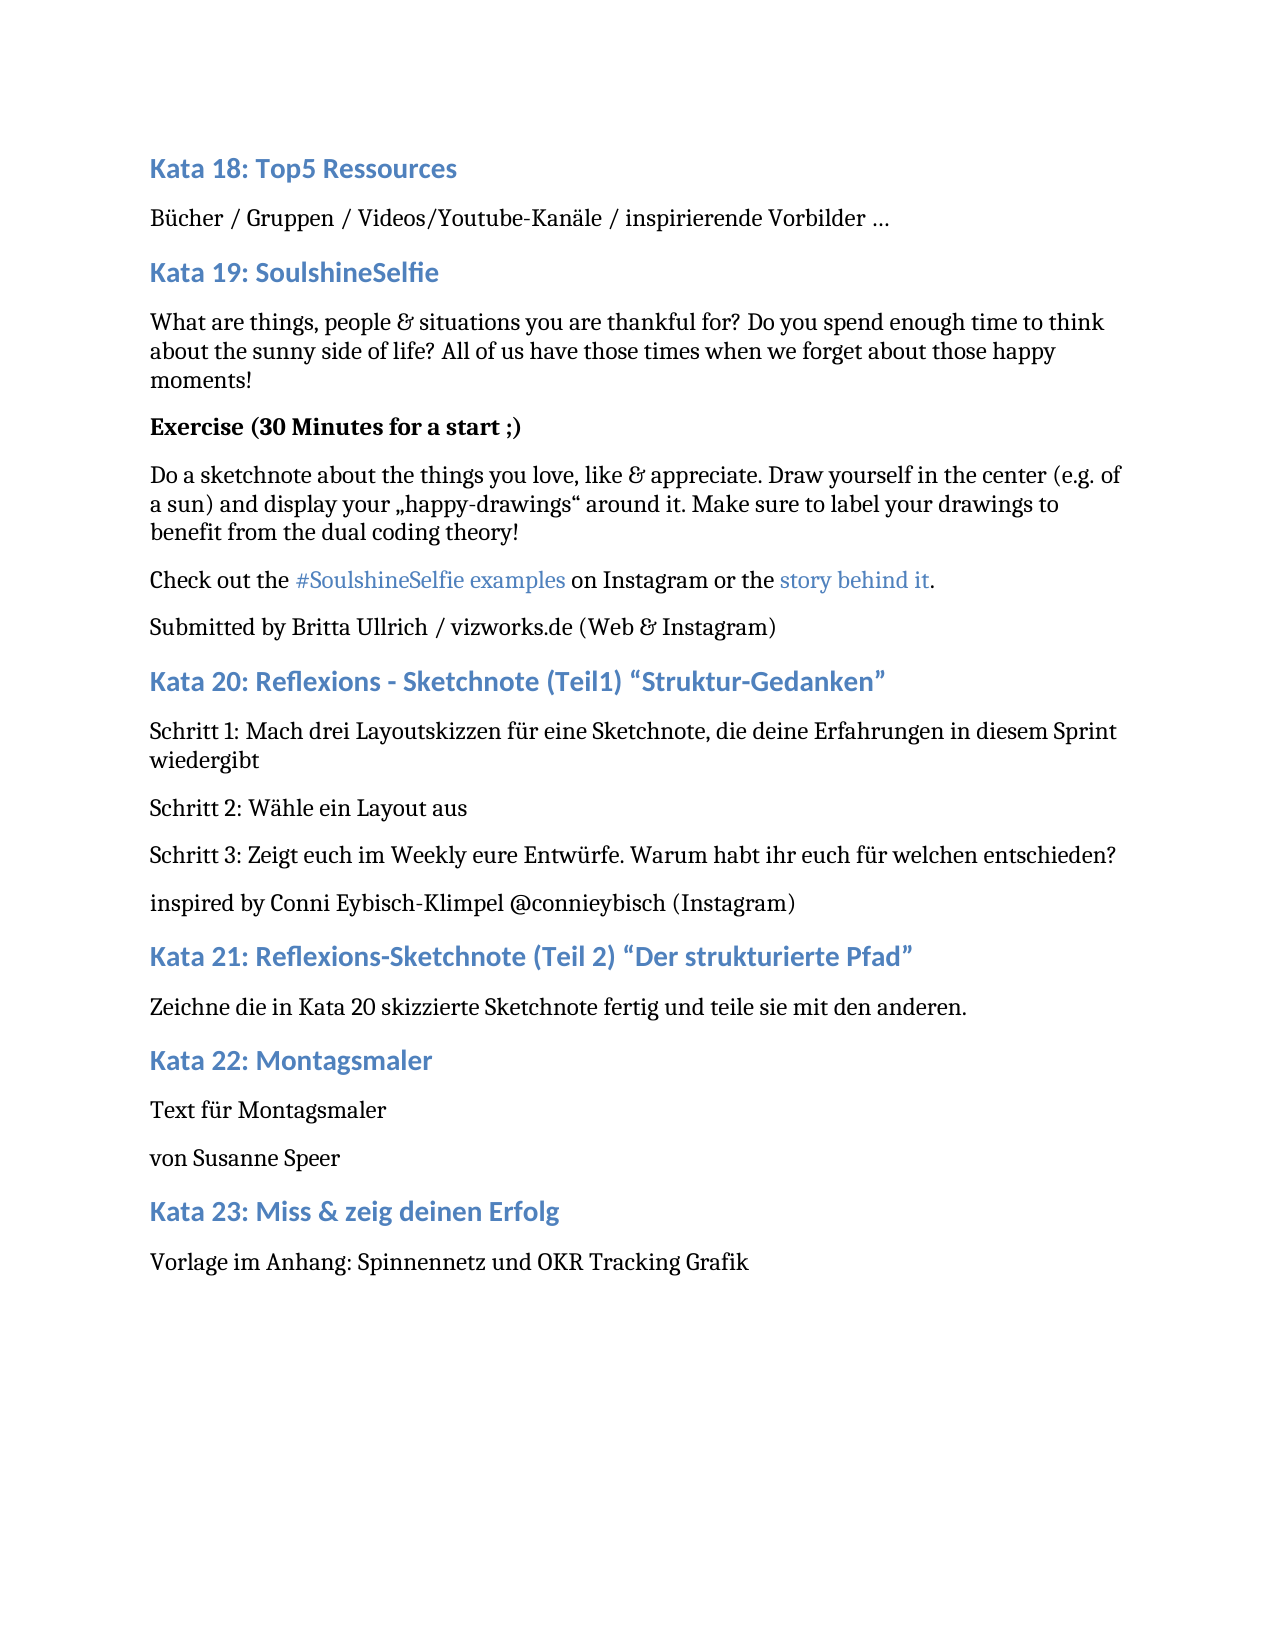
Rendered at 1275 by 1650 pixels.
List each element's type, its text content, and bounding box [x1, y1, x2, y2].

text Schritt 3: Zeigt euch im Weekly eure Entwürfe. Warum habt ihr euch für welchen entschieden? [150, 841, 1125, 870]
subtitle Kata 23: Miss & zeig deinen Erfolg [150, 1193, 1125, 1229]
subtitle Kata 20: Reflexions - Sketchnote (Teil1) “Struktur-Gedanken” [150, 663, 1125, 698]
subtitle Kata 21: Reflexions-Sketchnote (Teil 2) “Der strukturierte Pfad” [150, 938, 1125, 974]
text Schritt 2: Wähle ein Layout aus [150, 793, 1125, 822]
subtitle Kata 18: Top5 Ressources [150, 150, 1125, 186]
text Submitted by Britta Ullrich / vizworks.de (Web & Instagram) [150, 613, 1125, 642]
text Vorlage im Anhang: Spinnennetz und OKR Tracking Grafik [150, 1248, 1125, 1277]
text von Susanne Speer [150, 1144, 1125, 1173]
text Text für Montagsmaler [150, 1096, 1125, 1125]
text Check out the #SoulshineSelfie examples on Instagram or the story behind it. [150, 566, 1125, 594]
text Bücher / Gruppen / Videos/Youtube-Kanäle / inspirierende Vorbilder … [150, 204, 1125, 233]
subtitle Kata 22: Montagsmaler [150, 1042, 1125, 1078]
text Zeichne die in Kata 20 skizzierte Sketchnote fertig und teile sie mit den anderen. [150, 992, 1125, 1021]
subtitle Kata 19: SoulshineSelfie [150, 254, 1125, 289]
text inspired by Conni Eybisch-Klimpel @connieybisch (Instagram) [150, 888, 1125, 917]
text What are things, people & situations you are thankful for? Do you spend enough time to think about the sunny side of life? All of us have those times when we forget about those happy moments! [150, 308, 1125, 394]
text Do a sketchnote about the things you love, like & appreciate. Draw yourself in the center (e.g. of a sun) and display your „happy-drawings“ around it. Make sure to label your drawings to benefit from the dual coding theory! [150, 461, 1125, 547]
text Exercise (30 Minutes for a start ;) [150, 413, 1125, 442]
text Schritt 1: Mach drei Layoutskizzen für eine Sketchnote, die deine Erfahrungen in diesem Sprint wiedergibt [150, 717, 1125, 775]
